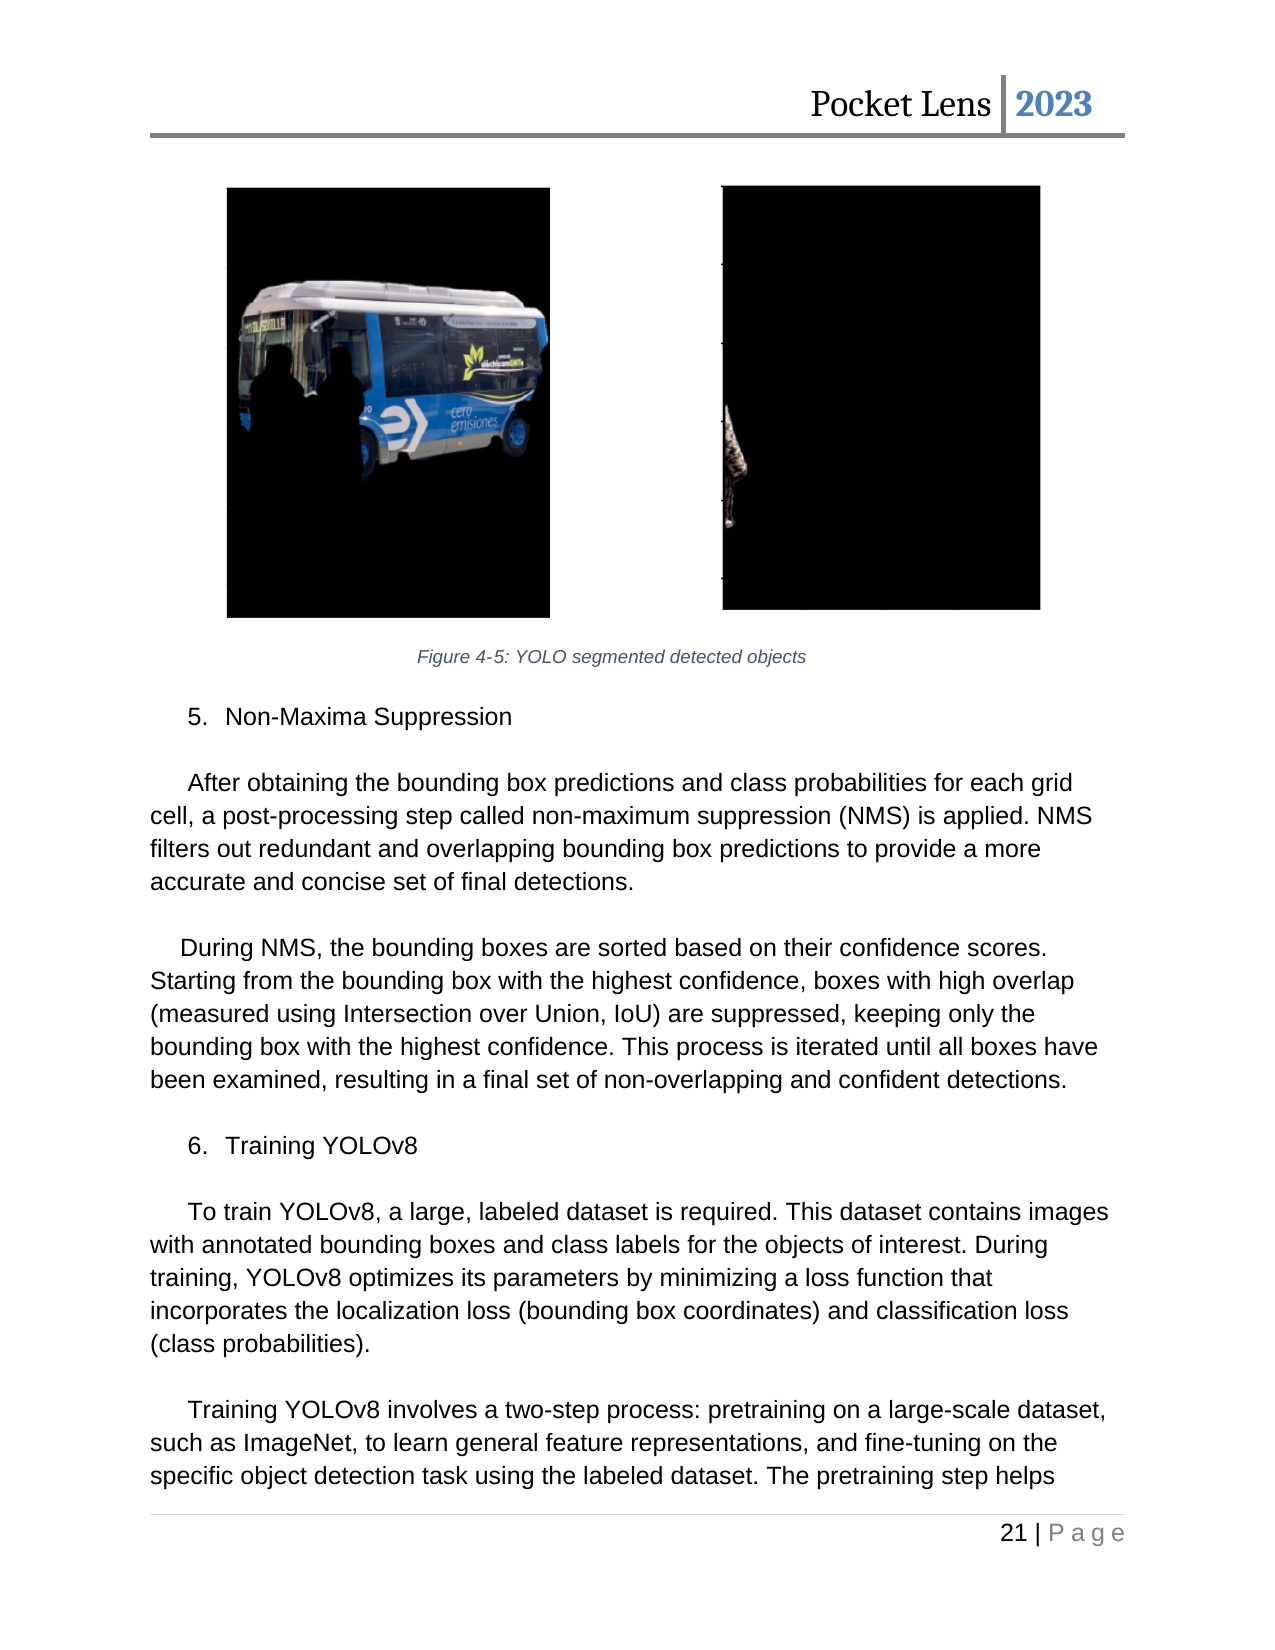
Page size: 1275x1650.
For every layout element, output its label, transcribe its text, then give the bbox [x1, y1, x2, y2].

text During NMS, the bounding boxes are sorted based on their confidence scores. Starting from the bounding box with the highest confidence, boxes with high overlap (measured using Intersection over Union, IoU) are suppressed, keeping only the bounding box with the highest confidence. This process is iterated until all boxes have been examined, resulting in a final set of non-overlapping and confident detections. [150, 933, 1125, 1094]
list Non-Maxima Suppression [187, 702, 1125, 731]
list Training YOLOv8 [187, 1131, 1125, 1160]
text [150, 1395, 1125, 1490]
text After obtaining the bounding box predictions and class probabilities for each grid cell, a post-processing step called non-maximum suppression (NMS) is applied. NMS filters out redundant and overlapping bounding box predictions to provide a more accurate and concise set of final detections. [150, 768, 1125, 896]
picture [226, 184, 550, 618]
picture [721, 183, 1041, 610]
text To train YOLOv8, a large, labeled dataset is required. This dataset contains images with annotated bounding boxes and class labels for the objects of interest. During training, YOLOv8 optimizes its parameters by minimizing a loss function that incorporates the localization loss (bounding box coordinates) and classification loss (class probabilities). [150, 1197, 1125, 1358]
